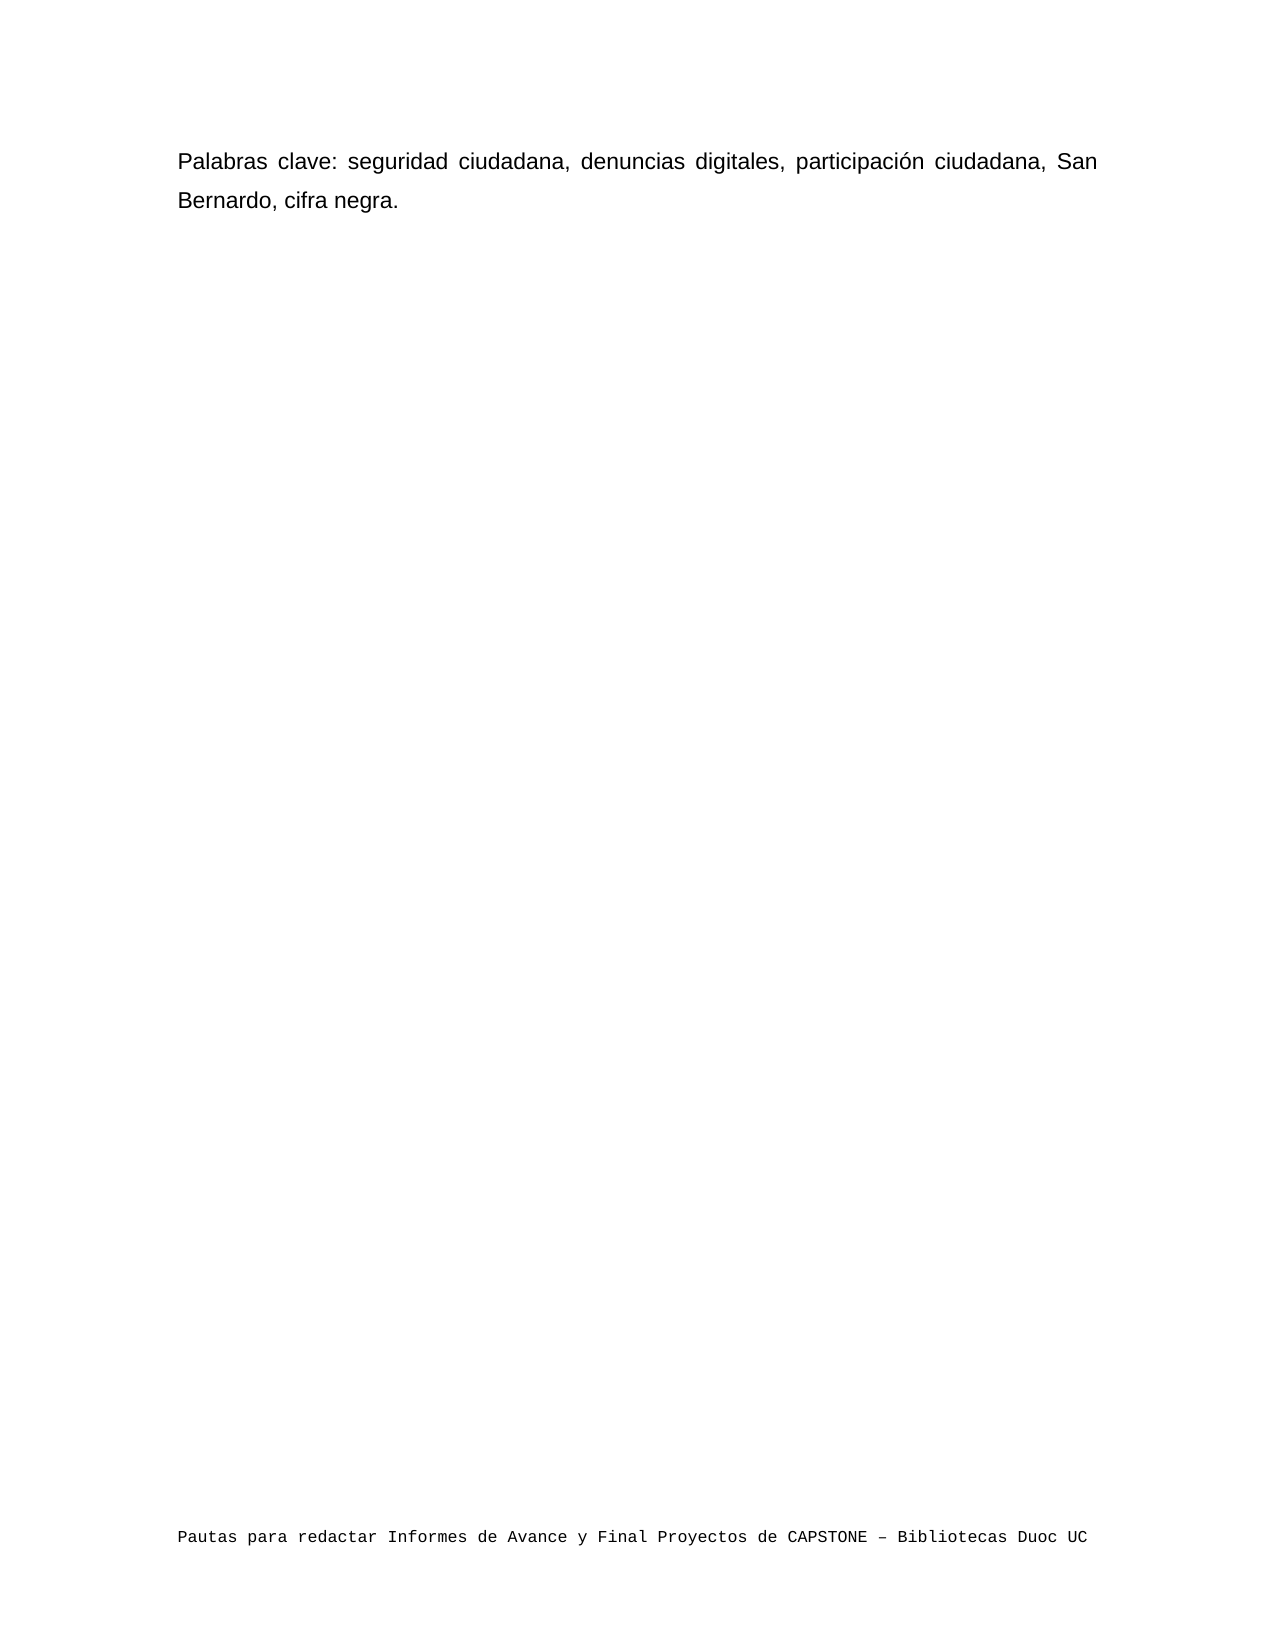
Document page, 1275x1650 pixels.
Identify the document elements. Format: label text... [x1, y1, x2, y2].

text Palabras clave: seguridad ciudadana, denuncias digitales, participación ciudadana, San Bernardo, cifra negra. [177, 148, 1098, 213]
